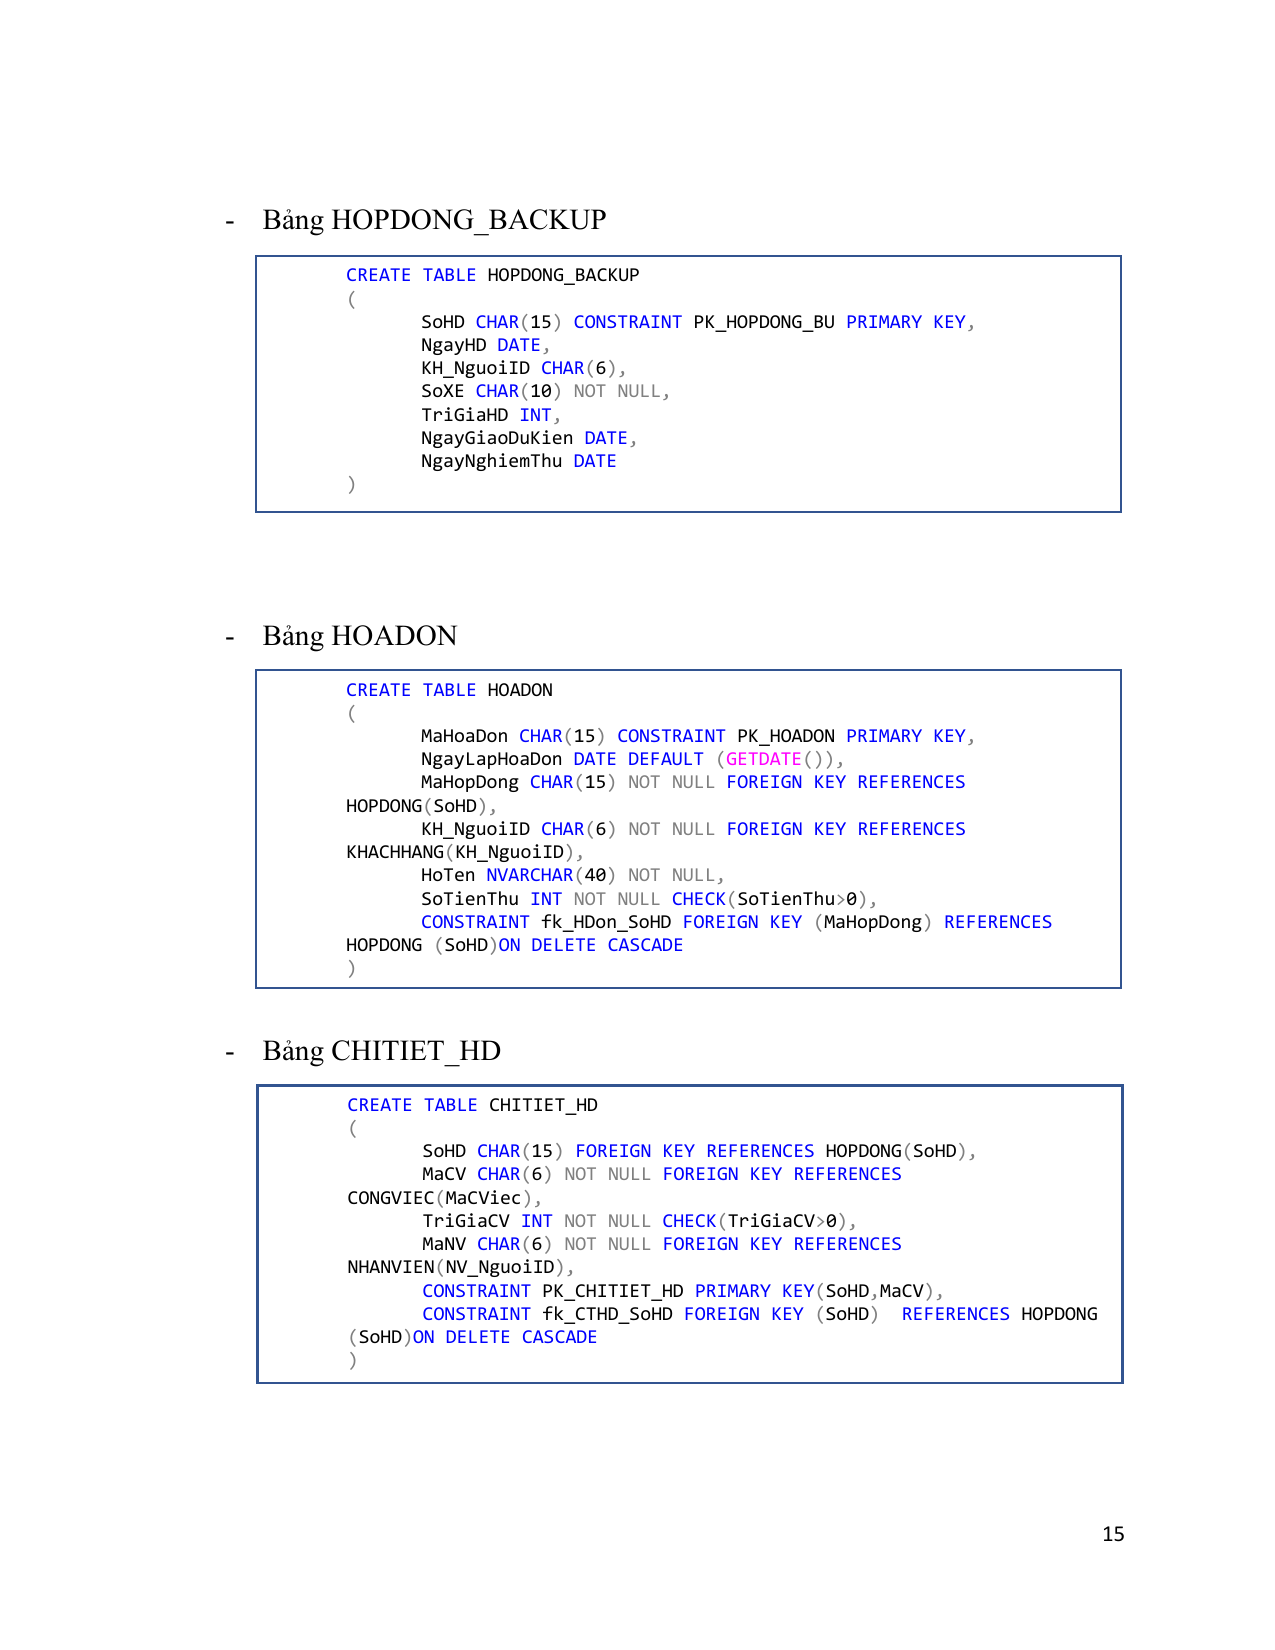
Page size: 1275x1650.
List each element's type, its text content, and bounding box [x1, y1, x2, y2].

list Bảng HOPDONG_BACKUP [225, 202, 1125, 235]
list Bảng CHITIET_HD [225, 1033, 1125, 1066]
list Bảng HOADON [225, 618, 1125, 651]
